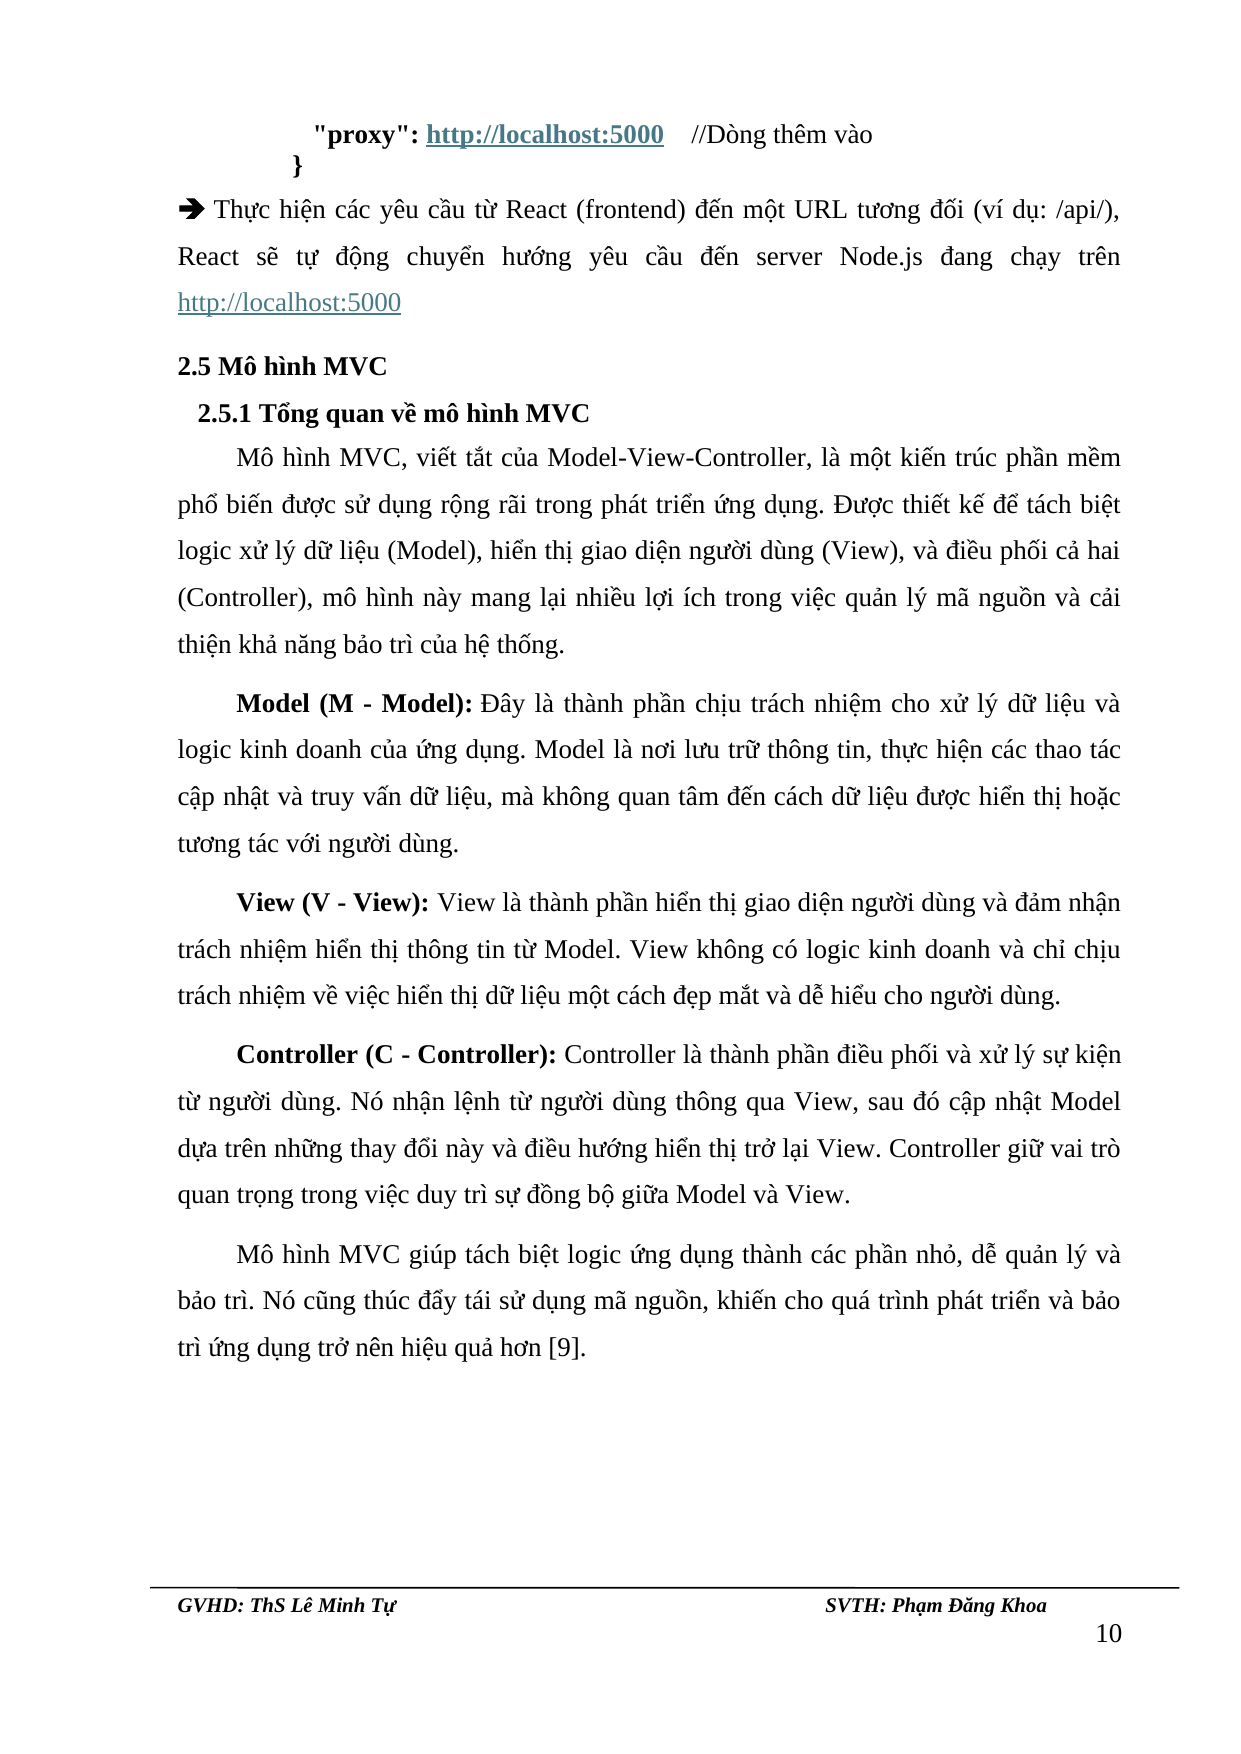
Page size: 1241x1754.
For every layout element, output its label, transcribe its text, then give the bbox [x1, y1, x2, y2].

subtitle Tổng quan về mô hình MVC [177, 397, 1122, 429]
text "proxy": http://localhost:5000 //Dòng thêm vào [177, 118, 1122, 149]
subtitle Mô hình MVC [177, 350, 1122, 381]
text Mô hình MVC giúp tách biệt logic ứng dụng thành các phần nhỏ, dễ quản lý và bảo trì. Nó cũng thúc đẩy tái sử dụng mã nguồn, khiến cho quá trình phát triển và bảo trì ứng dụng trở nên hiệu quả hơn [9]. [177, 1238, 1122, 1362]
text Model (M - Model): Đây là thành phần chịu trách nhiệm cho xử lý dữ liệu và logic kinh doanh của ứng dụng. Model là nơi lưu trữ thông tin, thực hiện các thao tác cập nhật và truy vấn dữ liệu, mà không quan tâm đến cách dữ liệu được hiển thị hoặc tương tác với người dùng. [177, 687, 1122, 858]
text } [177, 149, 1122, 180]
text Mô hình MVC, viết tắt của Model-View-Controller, là một kiến trúc phần mềm phổ biến được sử dụng rộng rãi trong phát triển ứng dụng. Được thiết kế để tách biệt logic xử lý dữ liệu (Model), hiển thị giao diện người dùng (View), và điều phối cả hai (Controller), mô hình này mang lại nhiều lợi ích trong việc quản lý mã nguồn và cải thiện khả năng bảo trì của hệ thống. [177, 441, 1122, 659]
text Thực hiện các yêu cầu từ React (frontend) đến một URL tương đối (ví dụ: /api/), React sẽ tự động chuyển hướng yêu cầu đến server Node.js đang chạy trên http://localhost:5000 [177, 193, 1122, 317]
text Controller (C - Controller): Controller là thành phần điều phối và xử lý sự kiện từ người dùng. Nó nhận lệnh từ người dùng thông qua View, sau đó cập nhật Model dựa trên những thay đổi này và điều hướng hiển thị trở lại View. Controller giữ vai trò quan trọng trong việc duy trì sự đồng bộ giữa Model và View. [177, 1039, 1122, 1210]
text View (V - View): View là thành phần hiển thị giao diện người dùng và đảm nhận trách nhiệm hiển thị thông tin từ Model. View không có logic kinh doanh và chỉ chịu trách nhiệm về việc hiển thị dữ liệu một cách đẹp mắt và dễ hiểu cho người dùng. [177, 886, 1122, 1011]
